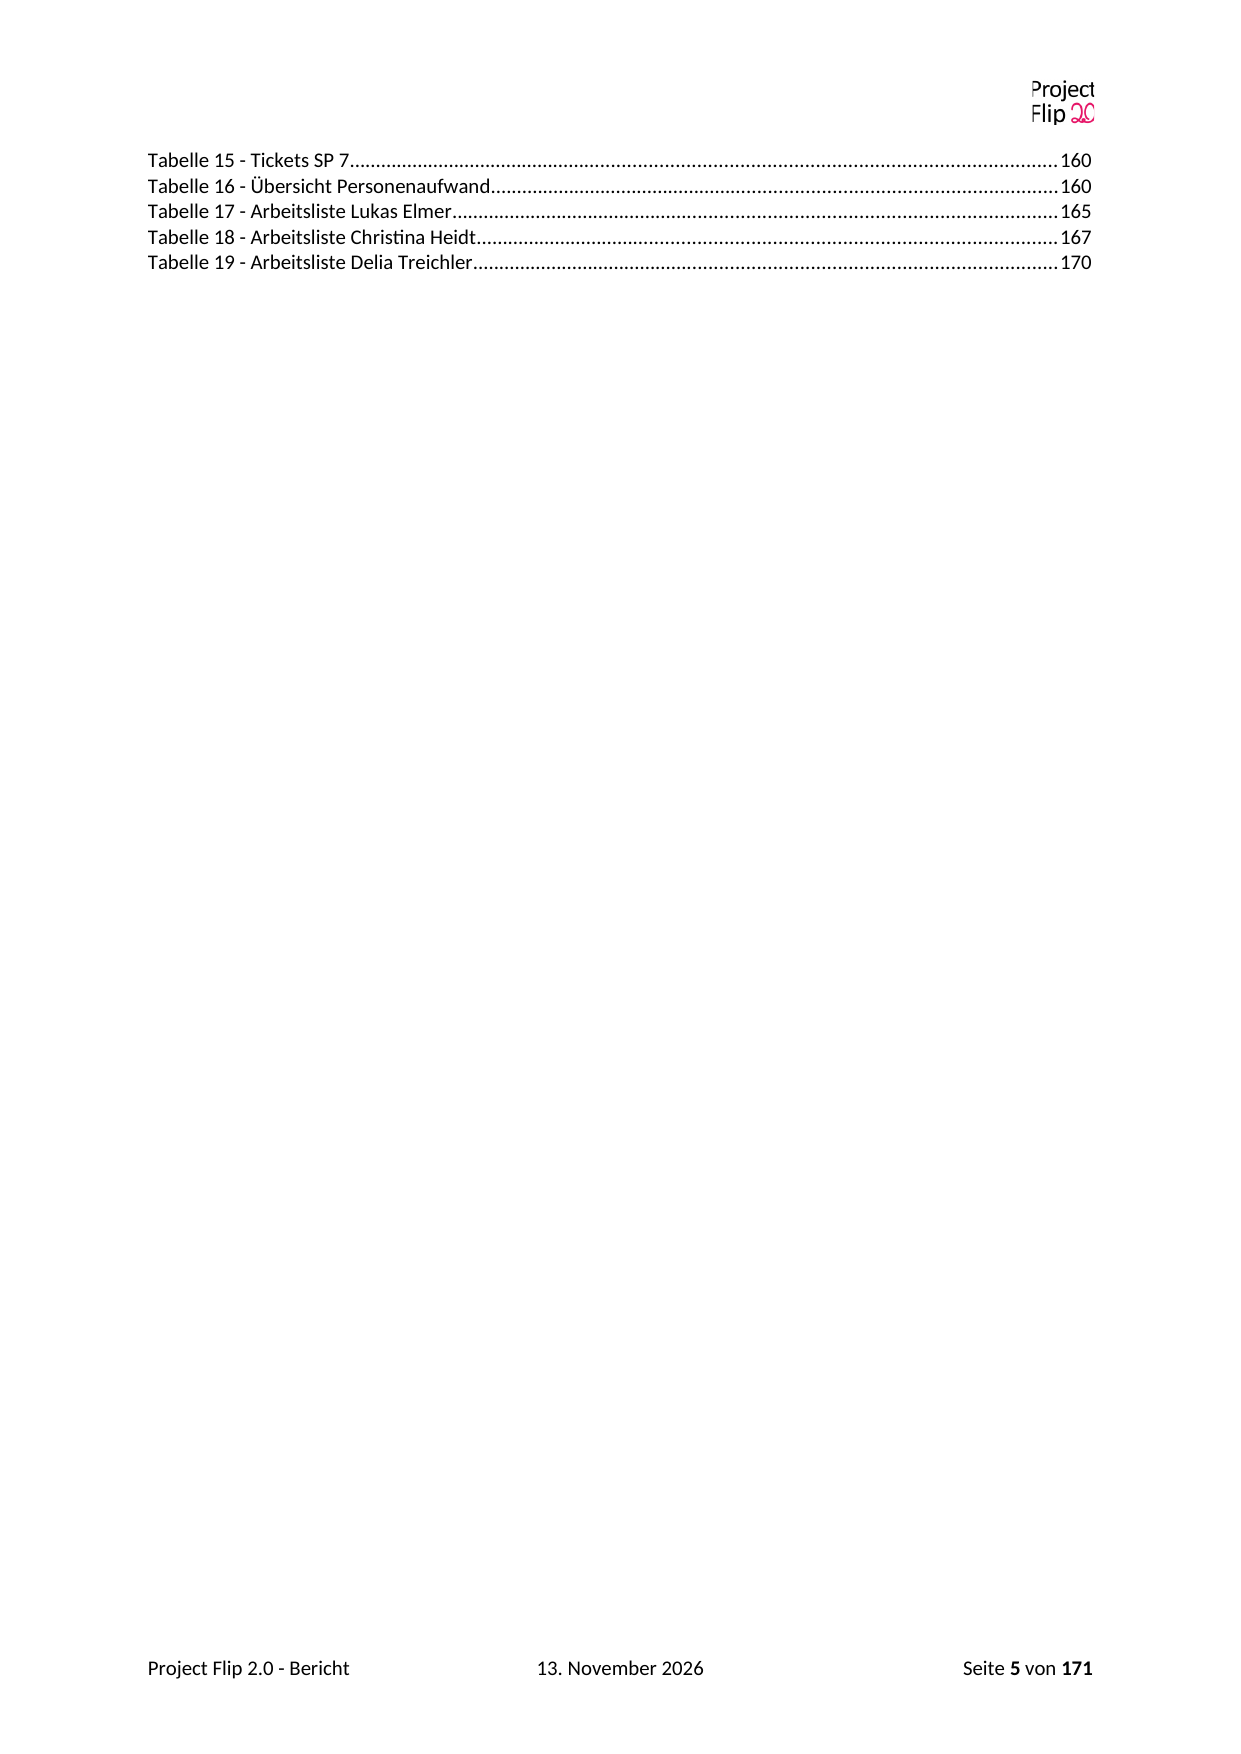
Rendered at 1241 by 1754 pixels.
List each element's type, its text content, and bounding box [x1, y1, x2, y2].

picture [1081, 79, 1097, 124]
text Tabelle 17 - Arbeitsliste Lukas Elmer 165 [148, 198, 1093, 224]
text Tabelle 16 - Übersicht Personenaufwand 160 [148, 173, 1093, 198]
text Tabelle 15 - Tickets SP 7 160 [148, 148, 1093, 173]
text Tabelle 19 - Arbeitsliste Delia Treichler 170 [148, 249, 1093, 275]
text Tabelle 18 - Arbeitsliste Christina Heidt 167 [148, 224, 1093, 249]
